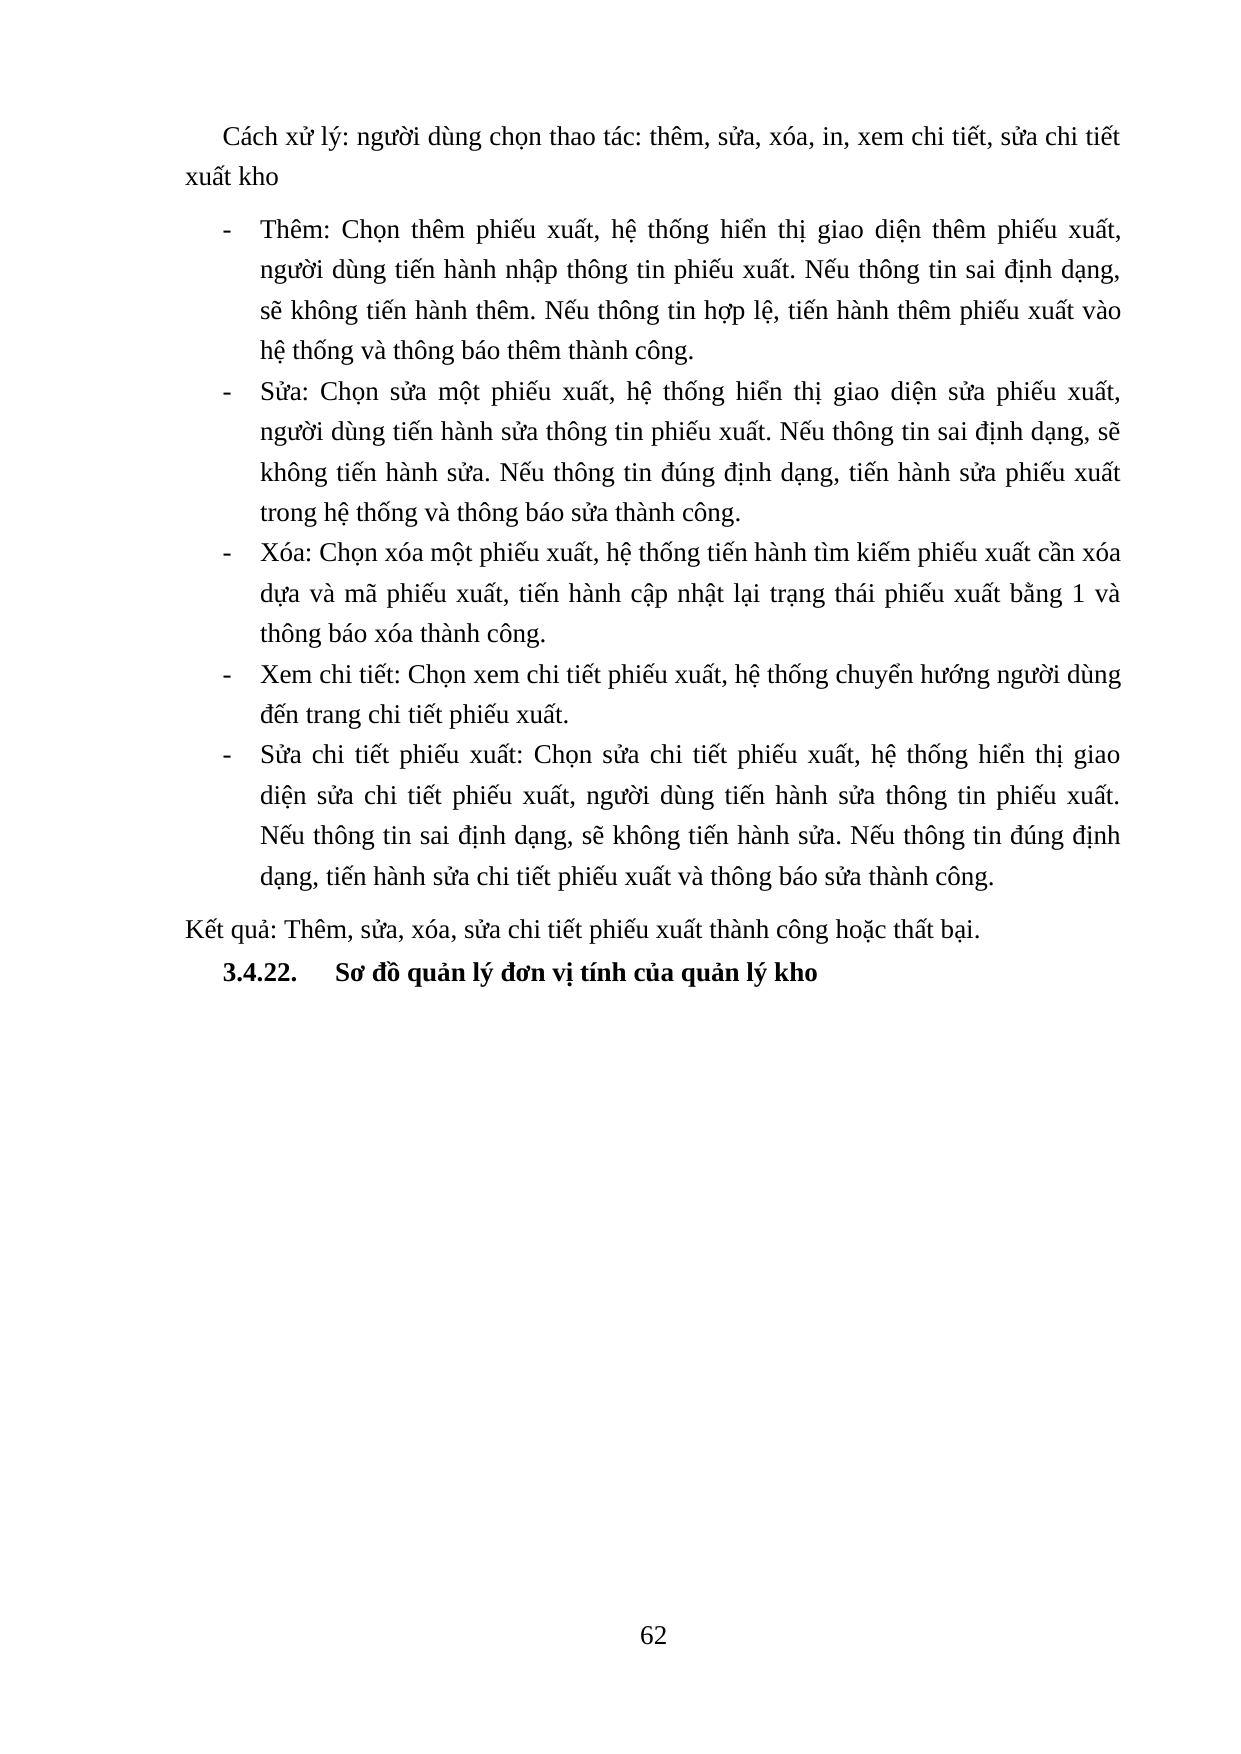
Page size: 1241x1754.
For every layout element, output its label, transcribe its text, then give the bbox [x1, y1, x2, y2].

list Xem chi tiết: Chọn xem chi tiết phiếu xuất, hệ thống chuyển hướng người dùng đến trang chi tiết phiếu xuất. [222, 658, 1122, 729]
list Sơ đồ quản lý đơn vị tính của quản lý kho [297, 956, 1122, 987]
text Cách xử lý: người dùng chọn thao tác: thêm, sửa, xóa, in, xem chi tiết, sửa chi tiết xuất kho [185, 120, 1122, 191]
text Kết quả: Thêm, sửa, xóa, sửa chi tiết phiếu xuất thành công hoặc thất bại. [185, 913, 1122, 944]
list Sửa: Chọn sửa một phiếu xuất, hệ thống hiển thị giao diện sửa phiếu xuất, người dùng tiến hành sửa thông tin phiếu xuất. Nếu thông tin sai định dạng, sẽ không tiến hành sửa. Nếu thông tin đúng định dạng, tiến hành sửa phiếu xuất trong hệ thống và thông báo sửa thành công. [222, 375, 1122, 527]
list Xóa: Chọn xóa một phiếu xuất, hệ thống tiến hành tìm kiếm phiếu xuất cần xóa dựa và mã phiếu xuất, tiến hành cập nhật lại trạng thái phiếu xuất bằng 1 và thông báo xóa thành công. [222, 536, 1122, 648]
list Sửa chi tiết phiếu xuất: Chọn sửa chi tiết phiếu xuất, hệ thống hiển thị giao diện sửa chi tiết phiếu xuất, người dùng tiến hành sửa thông tin phiếu xuất. Nếu thông tin sai định dạng, sẽ không tiến hành sửa. Nếu thông tin đúng định dạng, tiến hành sửa chi tiết phiếu xuất và thông báo sửa thành công. [222, 738, 1122, 891]
list Thêm: Chọn thêm phiếu xuất, hệ thống hiển thị giao diện thêm phiếu xuất, người dùng tiến hành nhập thông tin phiếu xuất. Nếu thông tin sai định dạng, sẽ không tiến hành thêm. Nếu thông tin hợp lệ, tiến hành thêm phiếu xuất vào hệ thống và thông báo thêm thành công. [222, 213, 1122, 366]
